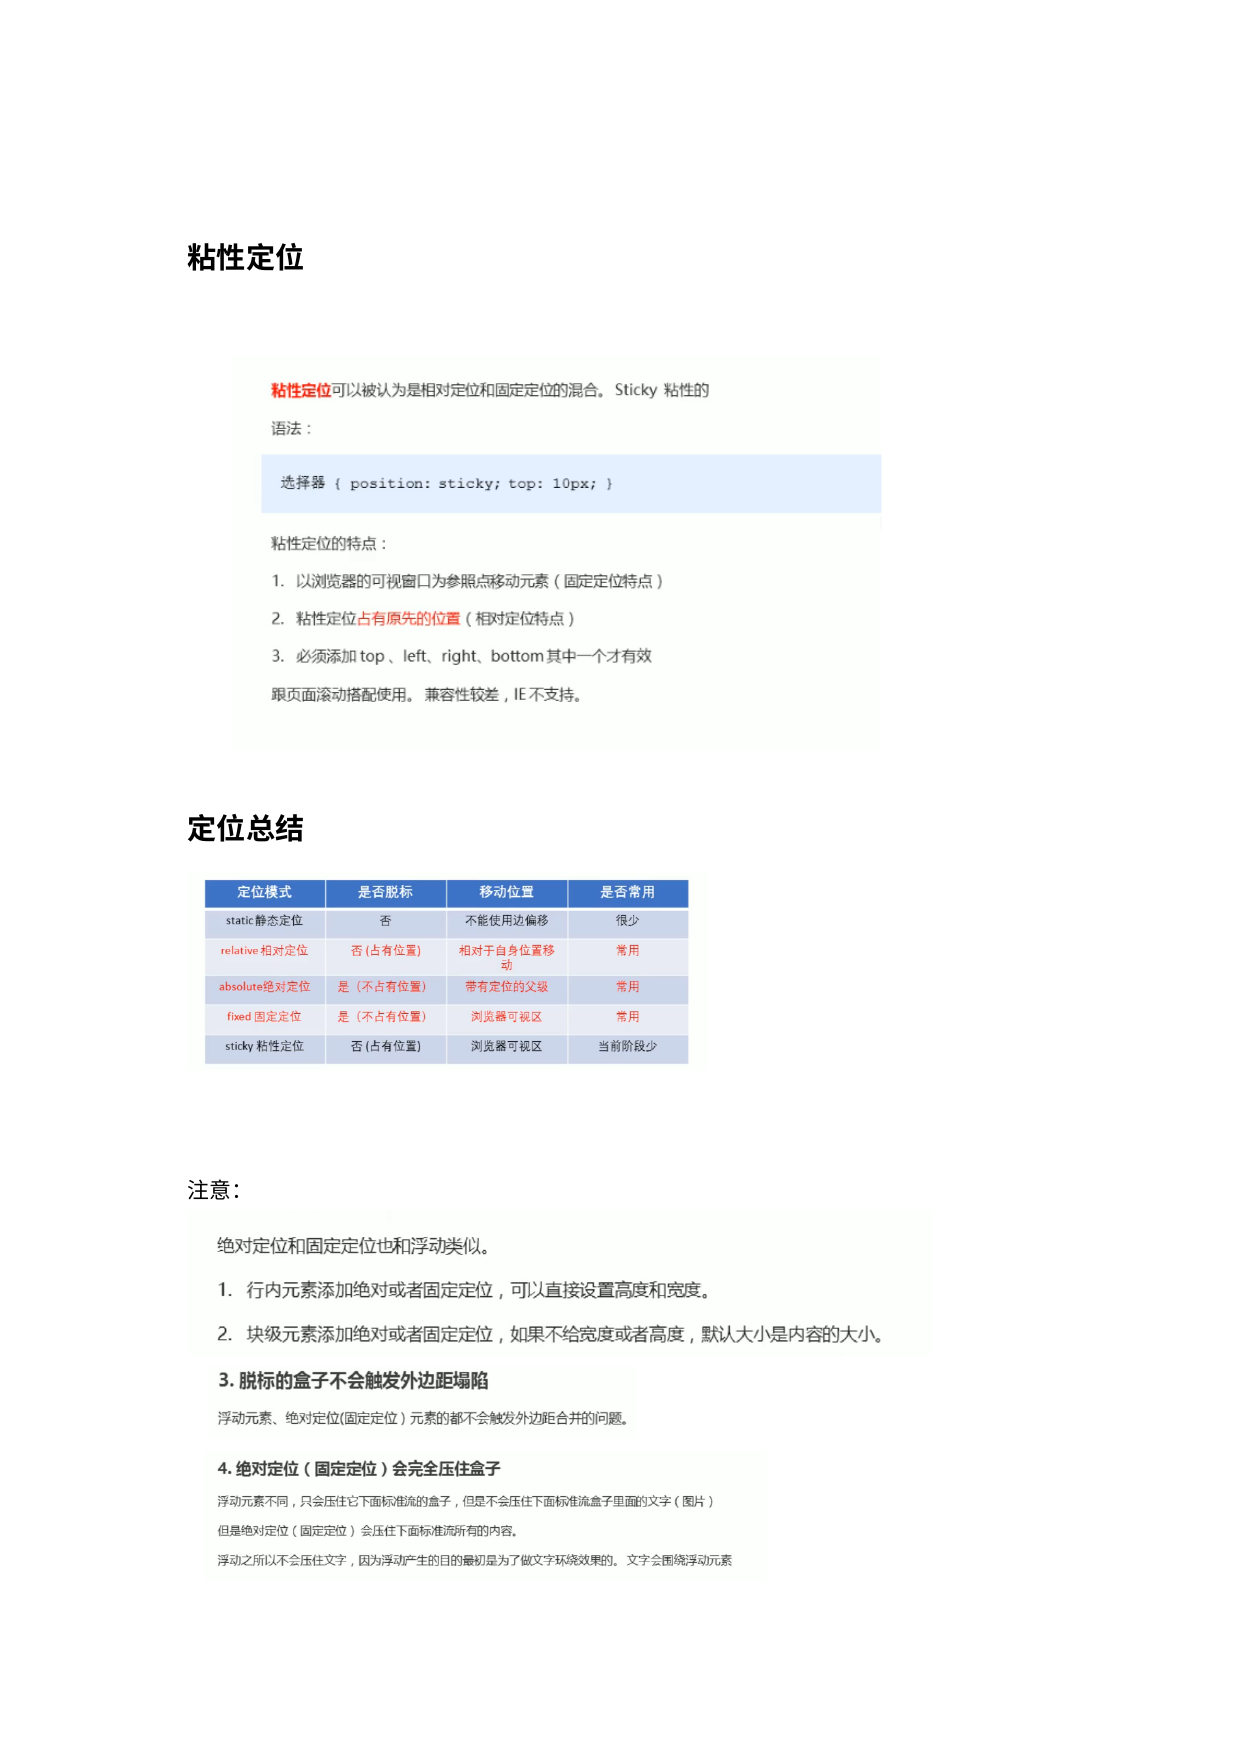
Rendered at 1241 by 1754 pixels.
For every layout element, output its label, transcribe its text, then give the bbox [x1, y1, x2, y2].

picture [209, 1366, 637, 1438]
picture [187, 871, 707, 1071]
picture [203, 1451, 768, 1581]
picture [231, 357, 882, 750]
text 注意： [187, 1173, 1053, 1206]
picture [187, 1210, 933, 1356]
subtitle 定位总结 [187, 794, 1053, 859]
subtitle 粘性定位 [187, 224, 1053, 289]
